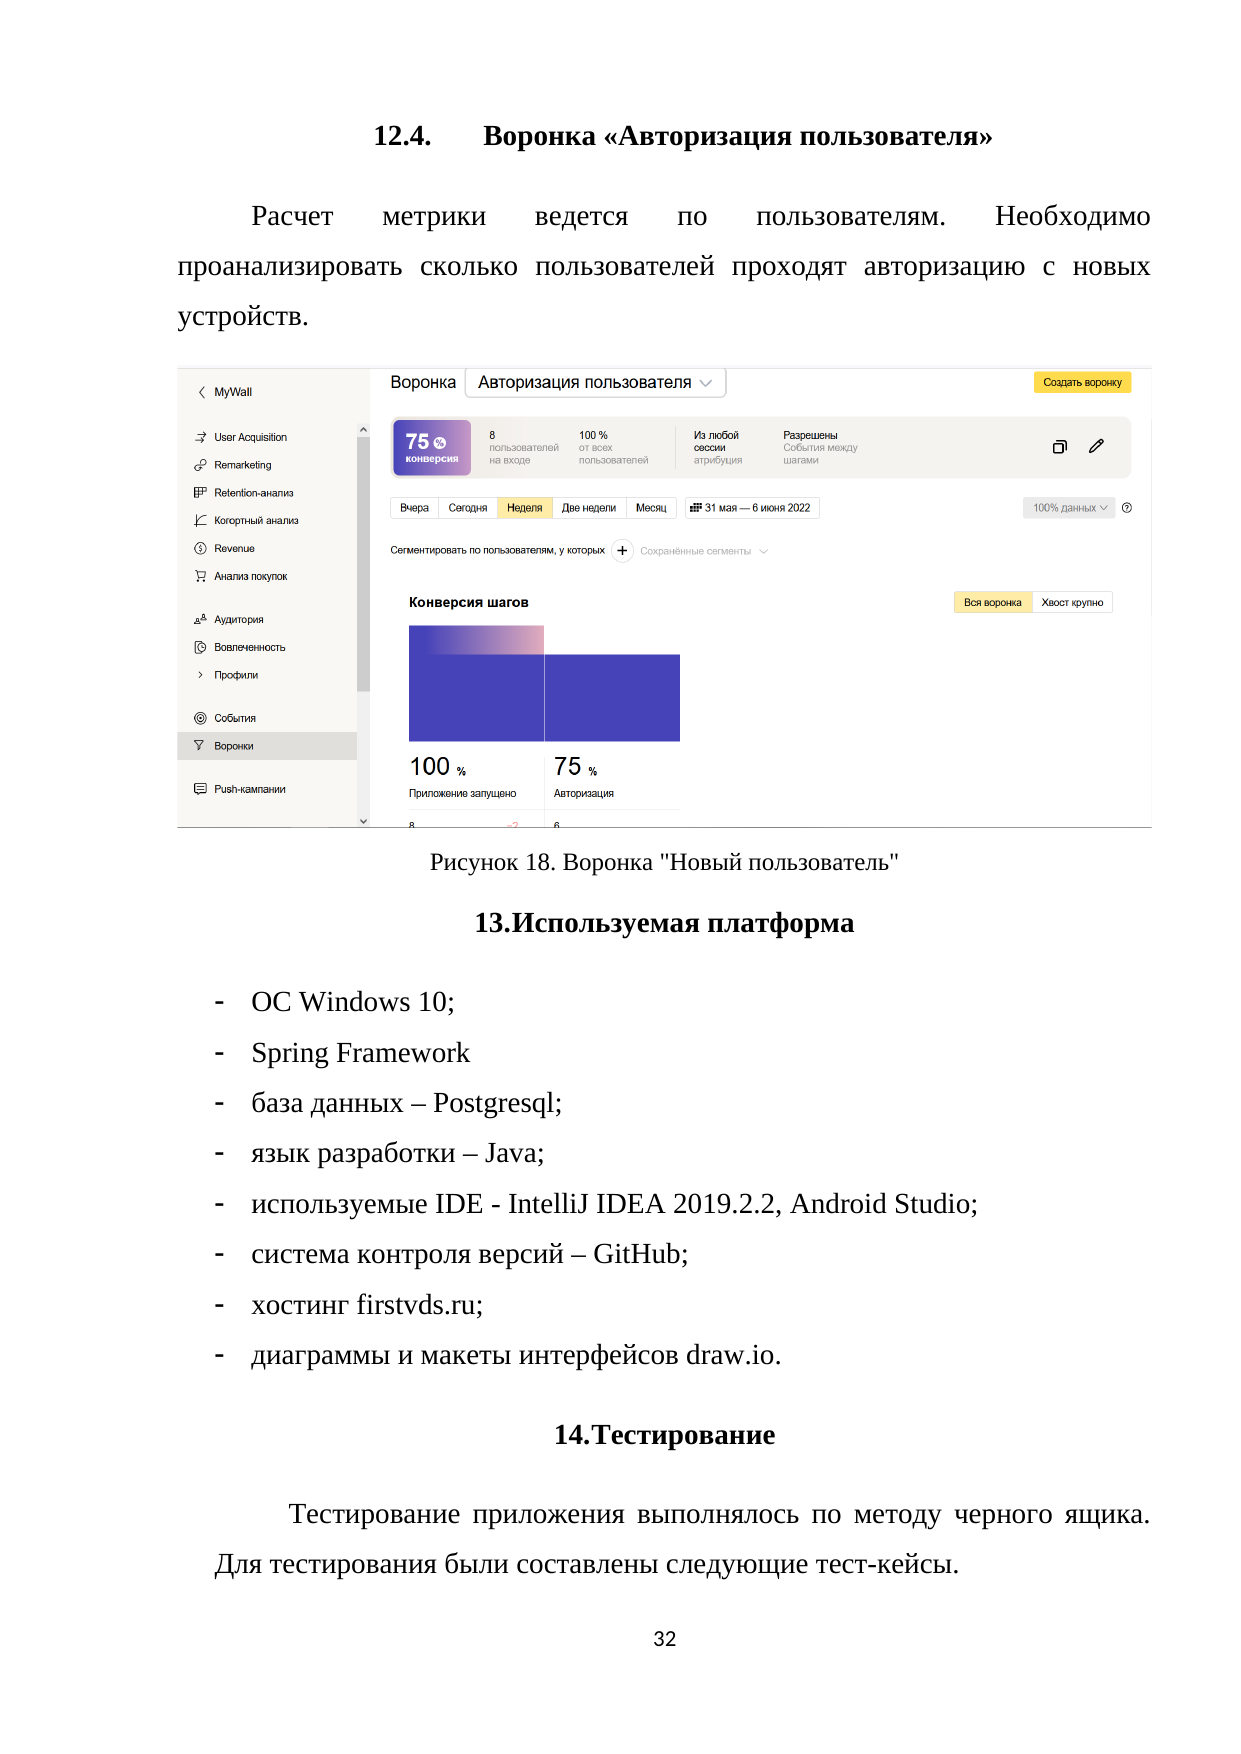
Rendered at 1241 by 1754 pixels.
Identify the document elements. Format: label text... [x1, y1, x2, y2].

subtitle Воронка «Авторизация пользователя» [215, 118, 1152, 152]
picture [177, 365, 1152, 828]
list используемые IDE - IntelliJ IDEA 2019.2.2, Android Studio; [214, 1186, 1152, 1219]
list хостинг firstvds.ru; [214, 1287, 1152, 1320]
list язык разработки – Java; [214, 1136, 1152, 1169]
subtitle Используемая платформа [177, 905, 1152, 938]
list база данных – Postgresql; [214, 1085, 1152, 1119]
list Spring Framework [214, 1035, 1152, 1068]
text Расчет метрики ведется по пользователям. Необходимо проанализировать сколько пользователей проходят авторизацию с новых устройств. [177, 198, 1152, 332]
text Рисунок 18. Воронка "Новый пользователь" [177, 847, 1152, 876]
list ОС Windows 10; [214, 984, 1152, 1018]
subtitle Тестирование [177, 1417, 1152, 1450]
text Тестирование приложения выполнялось по методу черного ящика. Для тестирования были составлены следующие тест-кейсы. [214, 1496, 1152, 1580]
list диаграммы и макеты интерфейсов draw.io. [214, 1337, 1152, 1371]
list система контроля версий – GitHub; [214, 1236, 1152, 1270]
